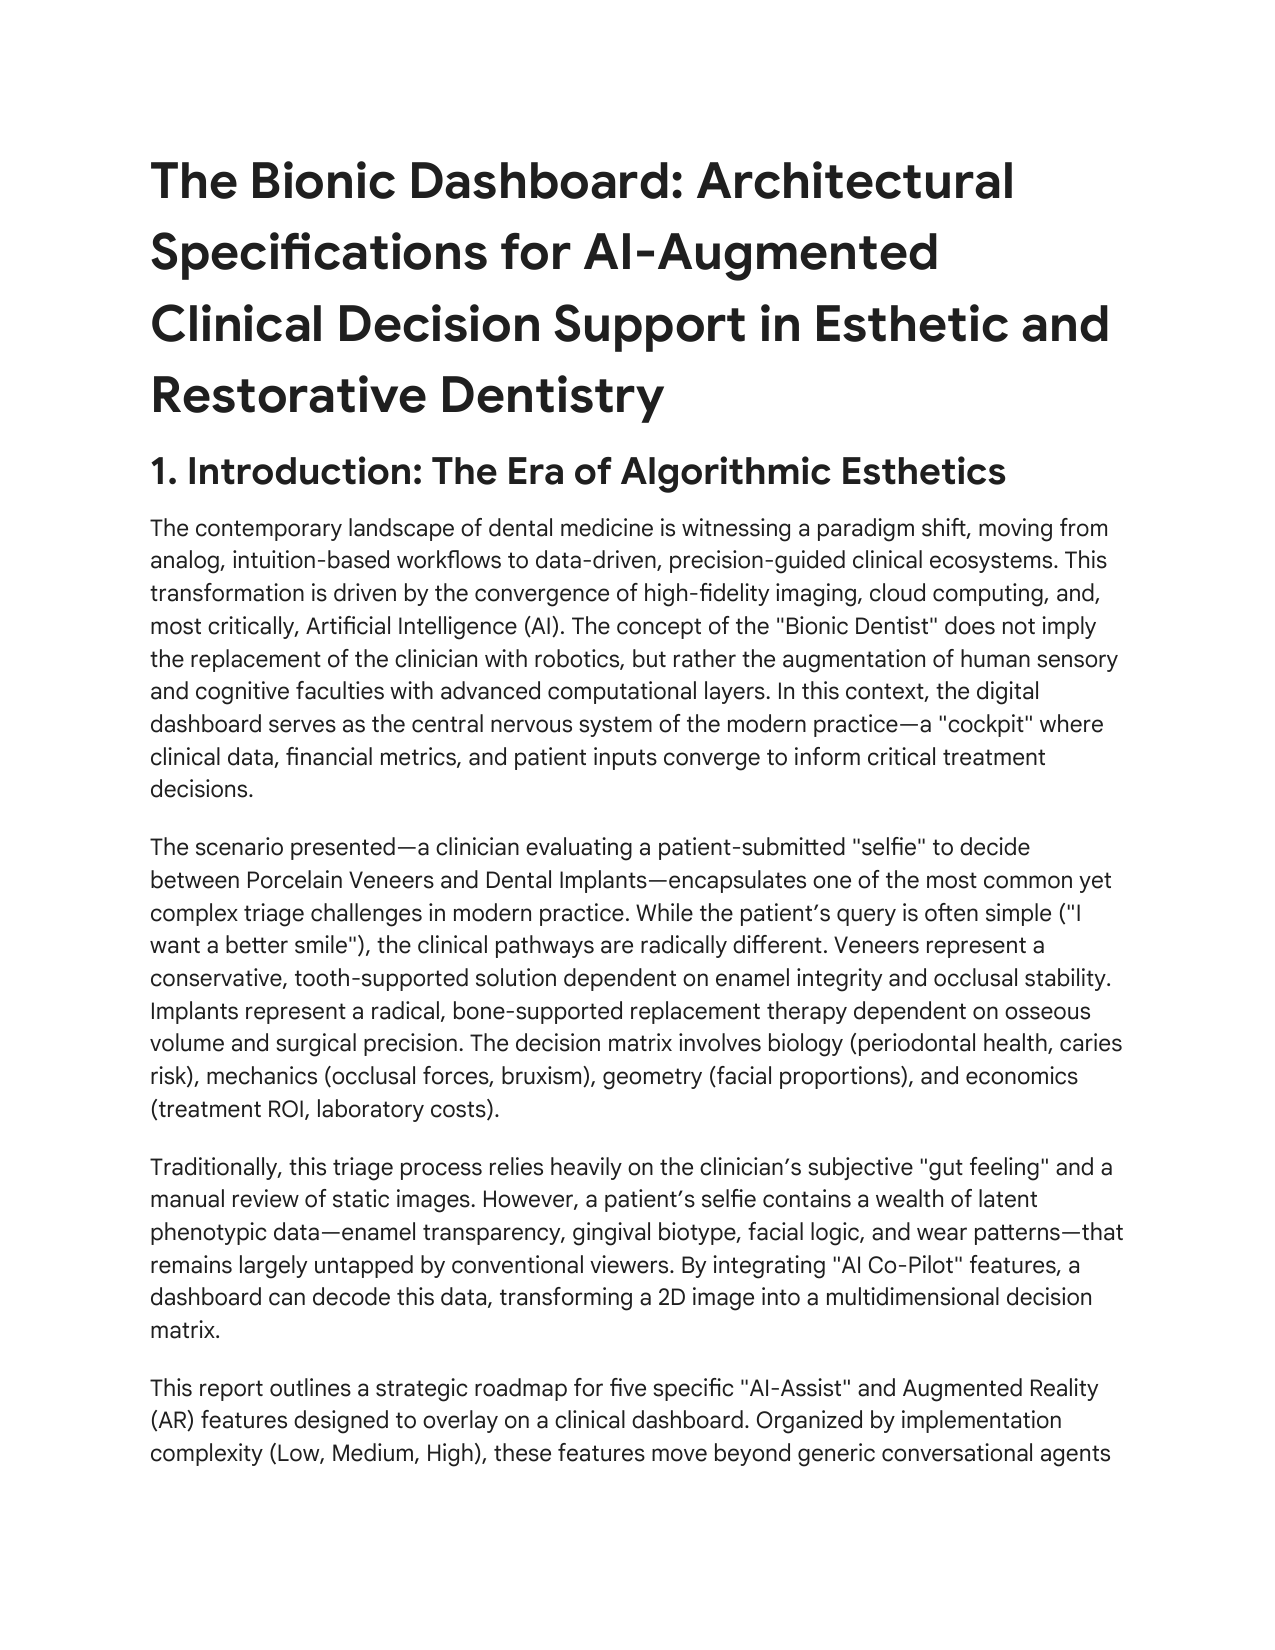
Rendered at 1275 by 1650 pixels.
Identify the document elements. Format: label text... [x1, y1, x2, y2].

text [150, 1374, 1125, 1468]
text The contemporary landscape of dental medicine is witnessing a paradigm shift, moving from analog, intuition-based workflows to data-driven, precision-guided clinical ecosystems. This transformation is driven by the convergence of high-fidelity imaging, cloud computing, and, most critically, Artificial Intelligence (AI). The concept of the "Bionic Dentist" does not imply the replacement of the clinician with robotics, but rather the augmentation of human sensory and cognitive faculties with advanced computational layers. In this context, the digital dashboard serves as the central nervous system of the modern practice—a "cockpit" where clinical data, financial metrics, and patient inputs converge to inform critical treatment decisions. [150, 514, 1125, 804]
subtitle The Bionic Dashboard: Architectural Specifications for AI-Augmented Clinical Decision Support in Esthetic and Restorative Dentistry [150, 150, 1125, 427]
text Traditionally, this triage process relies heavily on the clinician’s subjective "gut feeling" and a manual review of static images. However, a patient’s selfie contains a wealth of latent phenotypic data—enamel transparency, gingival biotype, facial logic, and wear patterns—that remains largely untapped by conventional viewers. By integrating "AI Co-Pilot" features, a dashboard can decode this data, transforming a 2D image into a multidimensional decision matrix. [150, 1153, 1125, 1345]
text The scenario presented—a clinician evaluating a patient-submitted "selfie" to decide between Porcelain Veneers and Dental Implants—encapsulates one of the most common yet complex triage challenges in modern practice. While the patient’s query is often simple ("I want a better smile"), the clinical pathways are radically different. Veneers represent a conservative, tooth-supported solution dependent on enamel integrity and occlusal stability. Implants represent a radical, bone-supported replacement therapy dependent on osseous volume and surgical precision. The decision matrix involves biology (periodontal health, caries risk), mechanics (occlusal forces, bruxism), geometry (facial proportions), and economics (treatment ROI, laboratory costs). [150, 833, 1125, 1124]
subtitle 1. Introduction: The Era of Algorithmic Esthetics [150, 448, 1125, 495]
